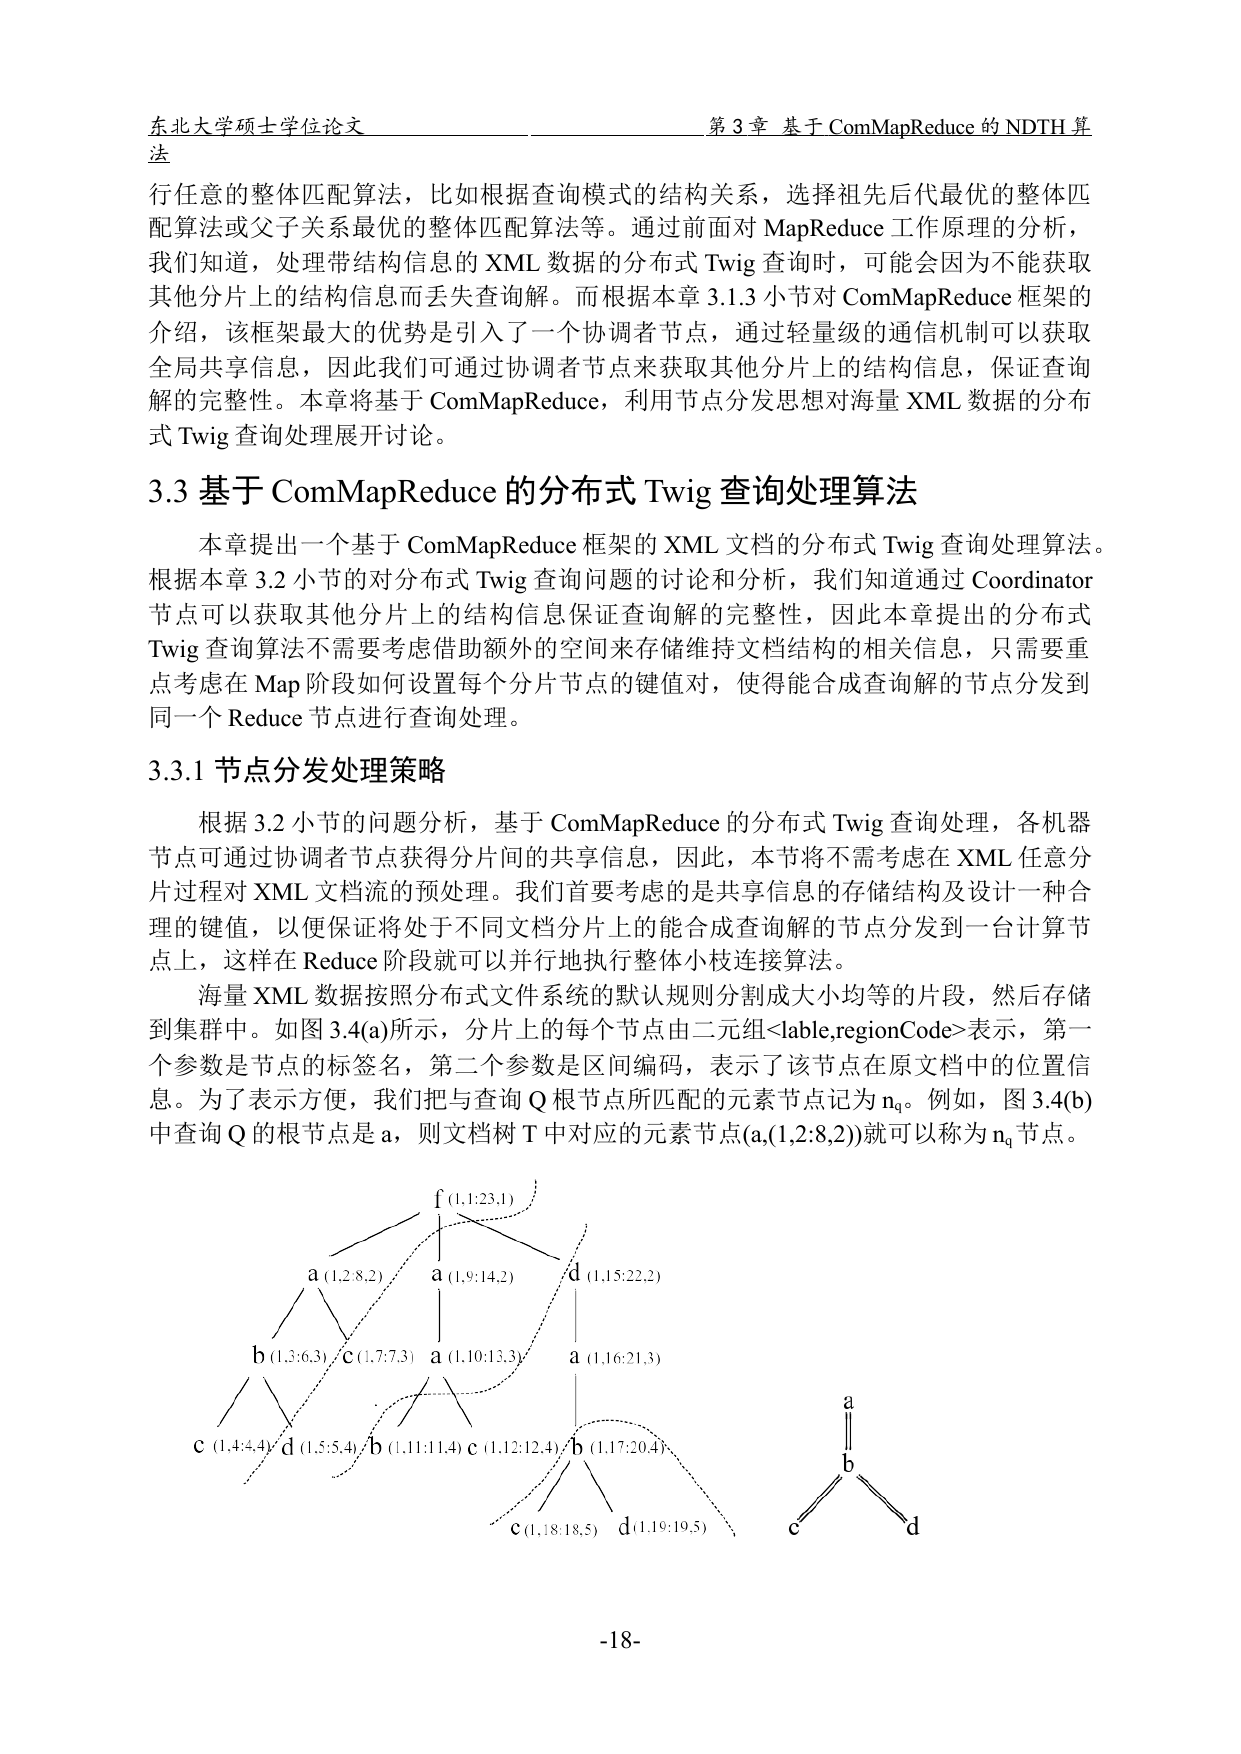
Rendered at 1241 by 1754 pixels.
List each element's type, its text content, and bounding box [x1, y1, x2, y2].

text 海量XML数据按照分布式文件系统的默认规则分割成大小均等的片段，然后存储到集群中。如图3.4(a)所示，分片上的每个节点由二元组<lable,regionCode>表示，第一个参数是节点的标签名，第二个参数是区间编码，表示了该节点在原文档中的位置信息。为了表示方便，我们把与查询Q根节点所匹配的元素节点记为nq。例如，图3.4(b)中查询Q的根节点是a，则文档树T中对应的元素节点(a,(1,2:8,2))就可以称为nq节点。 [148, 977, 1092, 1150]
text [148, 175, 1092, 452]
text 根据3.2小节的问题分析，基于ComMapReduce的分布式Twig查询处理，各机器节点可通过协调者节点获得分片间的共享信息，因此，本节将不需考虑在XML任意分片过程对XML文档流的预处理。我们首要考虑的是共享信息的存储结构及设计一种合理的键值，以便保证将处于不同文档分片上的能合成查询解的节点分发到一台计算节点上，这样在Reduce阶段就可以并行地执行整体小枝连接算法。 [148, 804, 1092, 977]
subtitle 3.3.1 节点分发处理策略 [148, 752, 1092, 787]
text 本章提出一个基于ComMapReduce框架的XML文档的分布式Twig查询处理算法。根据本章3.2小节的对分布式Twig查询问题的讨论和分析，我们知道通过Coordinator节点可以获取其他分片上的结构信息保证查询解的完整性，因此本章提出的分布式Twig查询算法不需要考虑借助额外的空间来存储维持文档结构的相关信息，只需要重点考虑在Map阶段如何设置每个分片节点的键值对，使得能合成查询解的节点分发到同一个Reduce节点进行查询处理。 [148, 527, 1092, 734]
subtitle 3.3 基于ComMapReduce的分布式Twig查询处理算法 [148, 469, 1092, 509]
